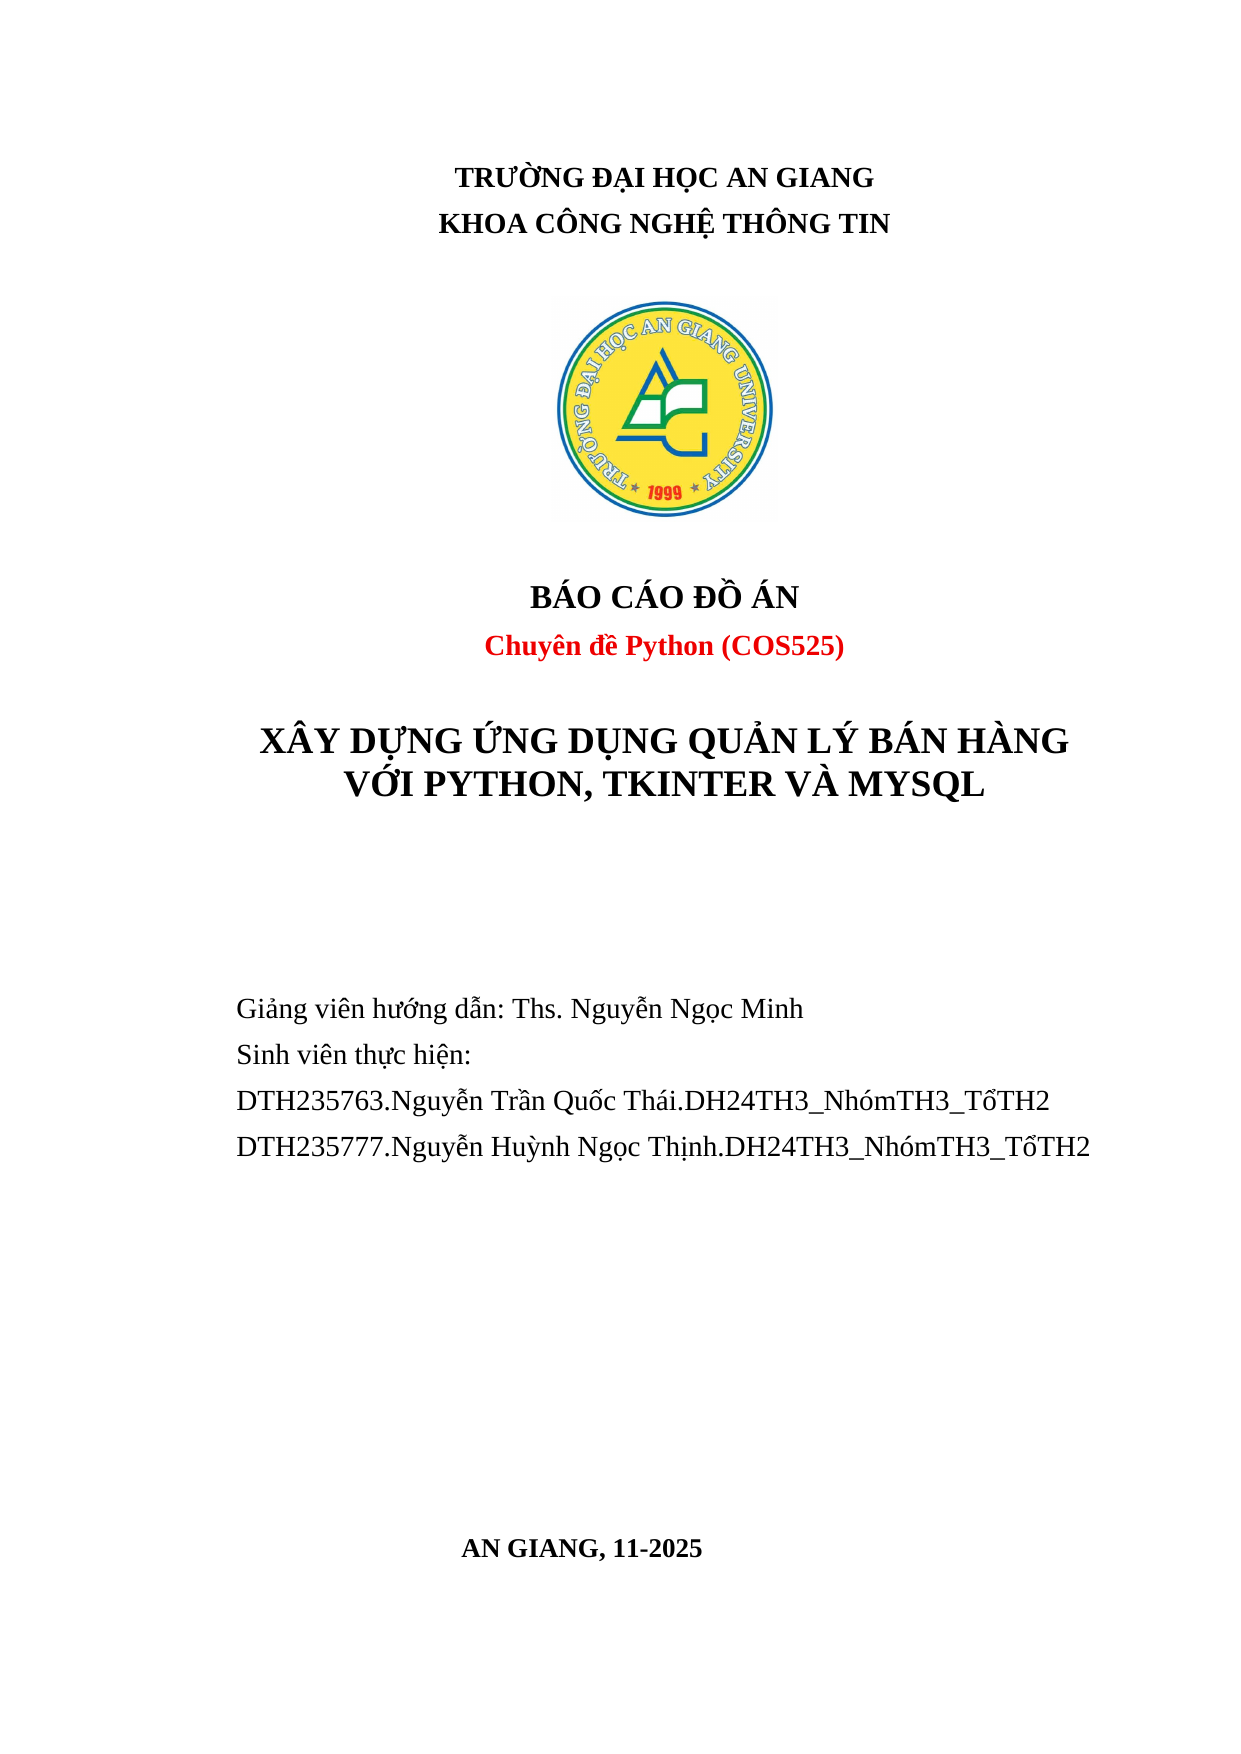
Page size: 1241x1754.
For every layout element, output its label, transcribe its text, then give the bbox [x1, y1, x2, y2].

text AN GIANG, 11-2025 [386, 1532, 1092, 1563]
picture [551, 296, 778, 522]
text Sinh viên thực hiện: [236, 1037, 1092, 1071]
text Giảng viên hướng dẫn: Ths. Nguyễn Ngọc Minh [236, 991, 1092, 1025]
text DTH235763.Nguyễn Trần Quốc Thái.DH24TH3_NhómTH3_TổTH2 [236, 1083, 1092, 1117]
title TRƯỜNG ĐẠI HỌC AN GIANG [236, 160, 1092, 194]
text Chuyên đề Python (COS525) [236, 628, 1092, 662]
text DTH235777.Nguyễn Huỳnh Ngọc Thịnh.DH24TH3_NhómTH3_TổTH2 [236, 1129, 1092, 1163]
text XÂY DỰNG ỨNG DỤNG QUẢN LÝ BÁN HÀNG VỚI PYTHON, TKINTER VÀ MYSQL [236, 718, 1092, 804]
text BÁO CÁO ĐỒ ÁN [236, 577, 1092, 616]
text KHOA CÔNG NGHỆ THÔNG TIN [236, 206, 1092, 240]
